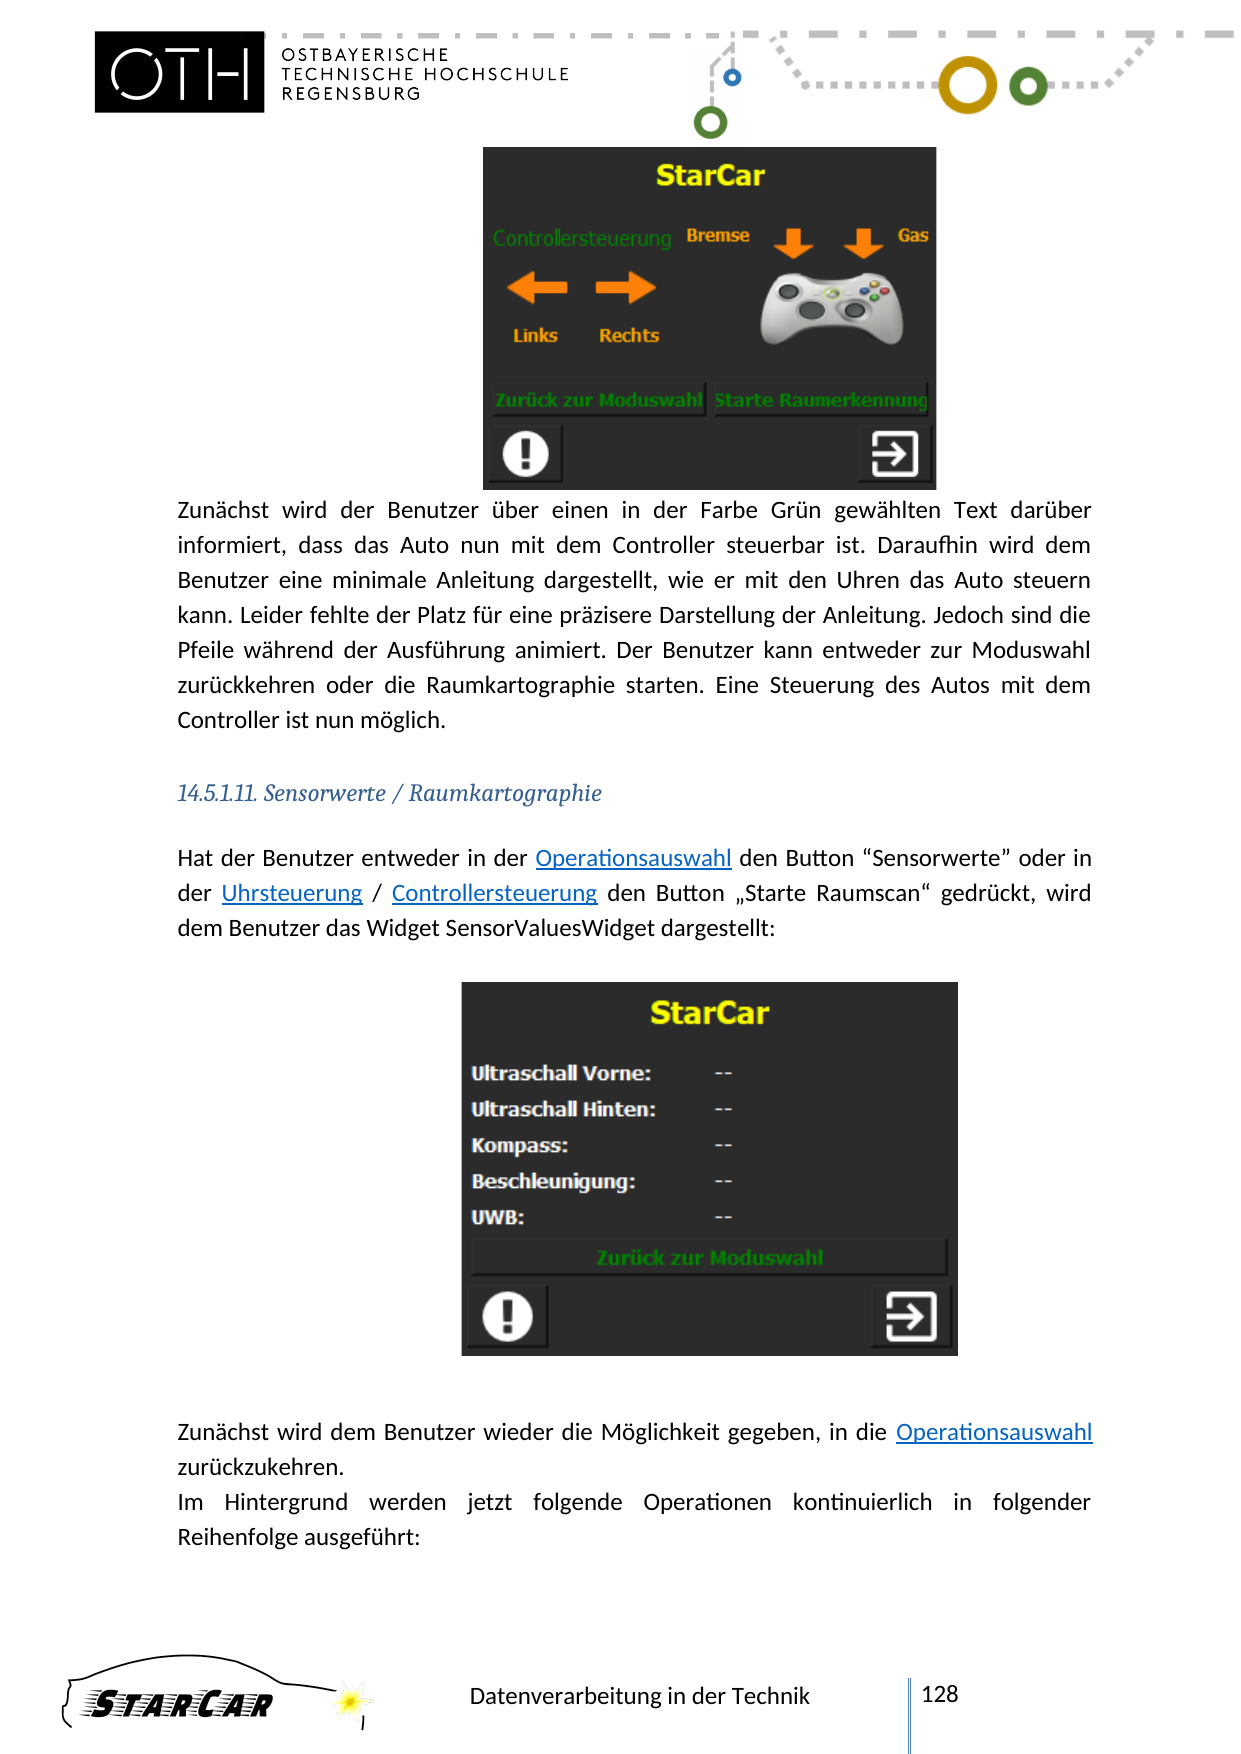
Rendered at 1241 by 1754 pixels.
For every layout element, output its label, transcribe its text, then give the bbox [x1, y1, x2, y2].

picture [461, 982, 958, 1356]
text Zunächst wird dem Benutzer wieder die Möglichkeit gegeben, in die Operationsauswahl zurückzukehren. [177, 1416, 1092, 1482]
text Zunächst wird der Benutzer über einen in der Farbe Grün gewählten Text darüber informiert, dass das Auto nun mit dem Controller steuerbar ist. Daraufhin wird dem Benutzer eine minimale Anleitung dargestellt, wie er mit den Uhren das Auto steuern kann. Leider fehlte der Platz für eine präzisere Darstellung der Anleitung. Jedoch sind die Pfeile während der Ausführung animiert. Der Benutzer kann entweder zur Moduswahl zurückkehren oder die Raumkartographie starten. Eine Steuerung des Autos mit dem Controller ist nun möglich. [177, 494, 1092, 735]
subtitle 14.5.1.11. Sensorwerte / Raumkartographie [177, 779, 1092, 807]
text Im Hintergrund werden jetzt folgende Operationen kontinuierlich in folgender Reihenfolge ausgeführt: [177, 1486, 1092, 1552]
picture [483, 147, 937, 490]
picture [94, 15, 1237, 145]
picture [54, 1651, 380, 1730]
text Hat der Benutzer entweder in der Operationsauswahl den Button “Sensorwerte” oder in der Uhrsteuerung / Controllersteuerung den Button „Starte Raumscan“ gedrückt, wird dem Benutzer das Widget SensorValuesWidget dargestellt: [177, 842, 1092, 943]
